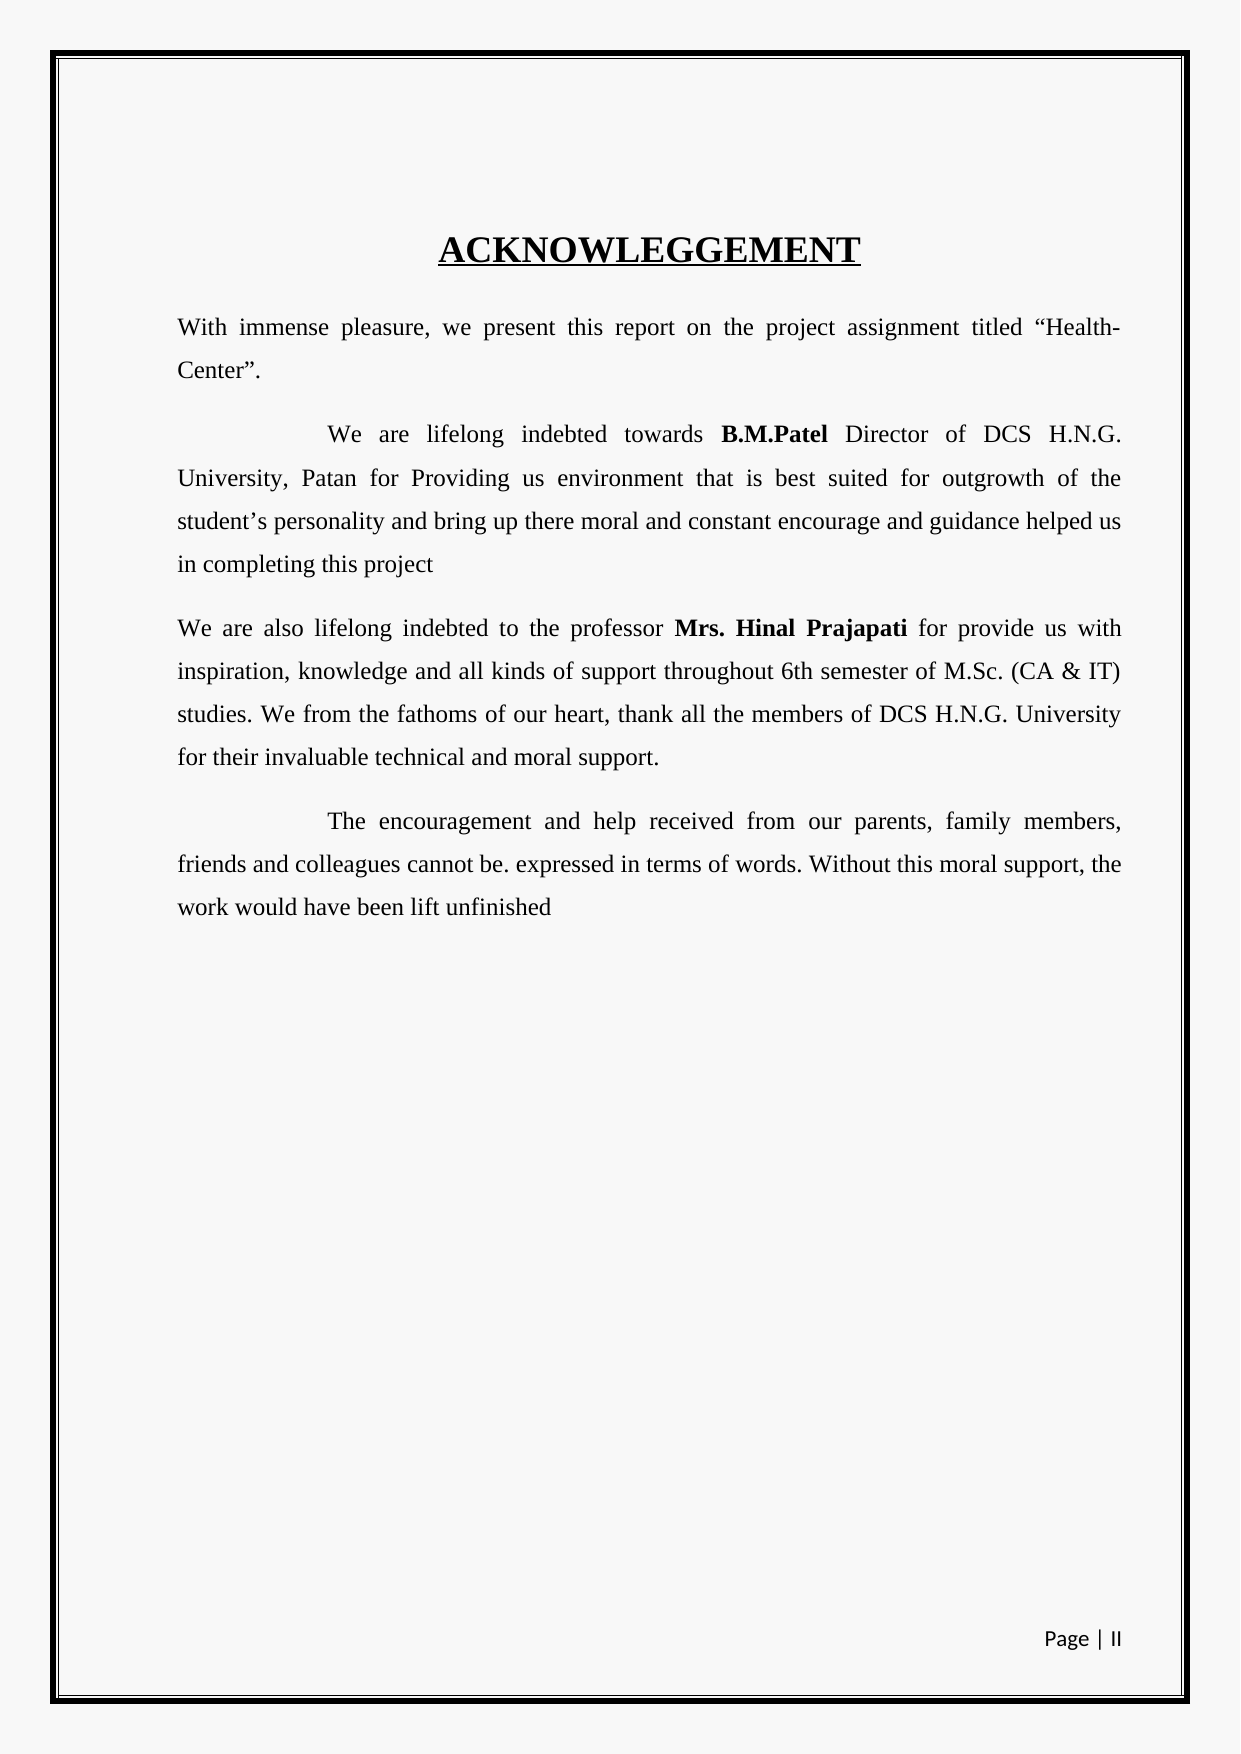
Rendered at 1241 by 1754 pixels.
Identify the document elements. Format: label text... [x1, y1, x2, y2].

text ACKNOWLEGGEMENT [177, 227, 1122, 270]
text We are lifelong indebted towards B.M.Patel Director of DCS H.N.G. University, Patan for Providing us environment that is best suited for outgrowth of the student’s personality and bring up there moral and constant encourage and guidance helped us in completing this project [177, 419, 1122, 578]
text We are also lifelong indebted to the professor Mrs. Hinal Prajapati for provide us with inspiration, knowledge and all kinds of support throughout 6th semester of M.Sc. (CA & IT) studies. We from the fathoms of our heart, thank all the members of DCS H.N.G. University for their invaluable technical and moral support. [177, 613, 1122, 771]
text The encouragement and help received from our parents, family members, friends and colleagues cannot be. expressed in terms of words. Without this moral support, the work would have been lift unfinished [177, 806, 1122, 921]
text With immense pleasure, we present this report on the project assignment titled “Health-Center”. [177, 312, 1122, 384]
